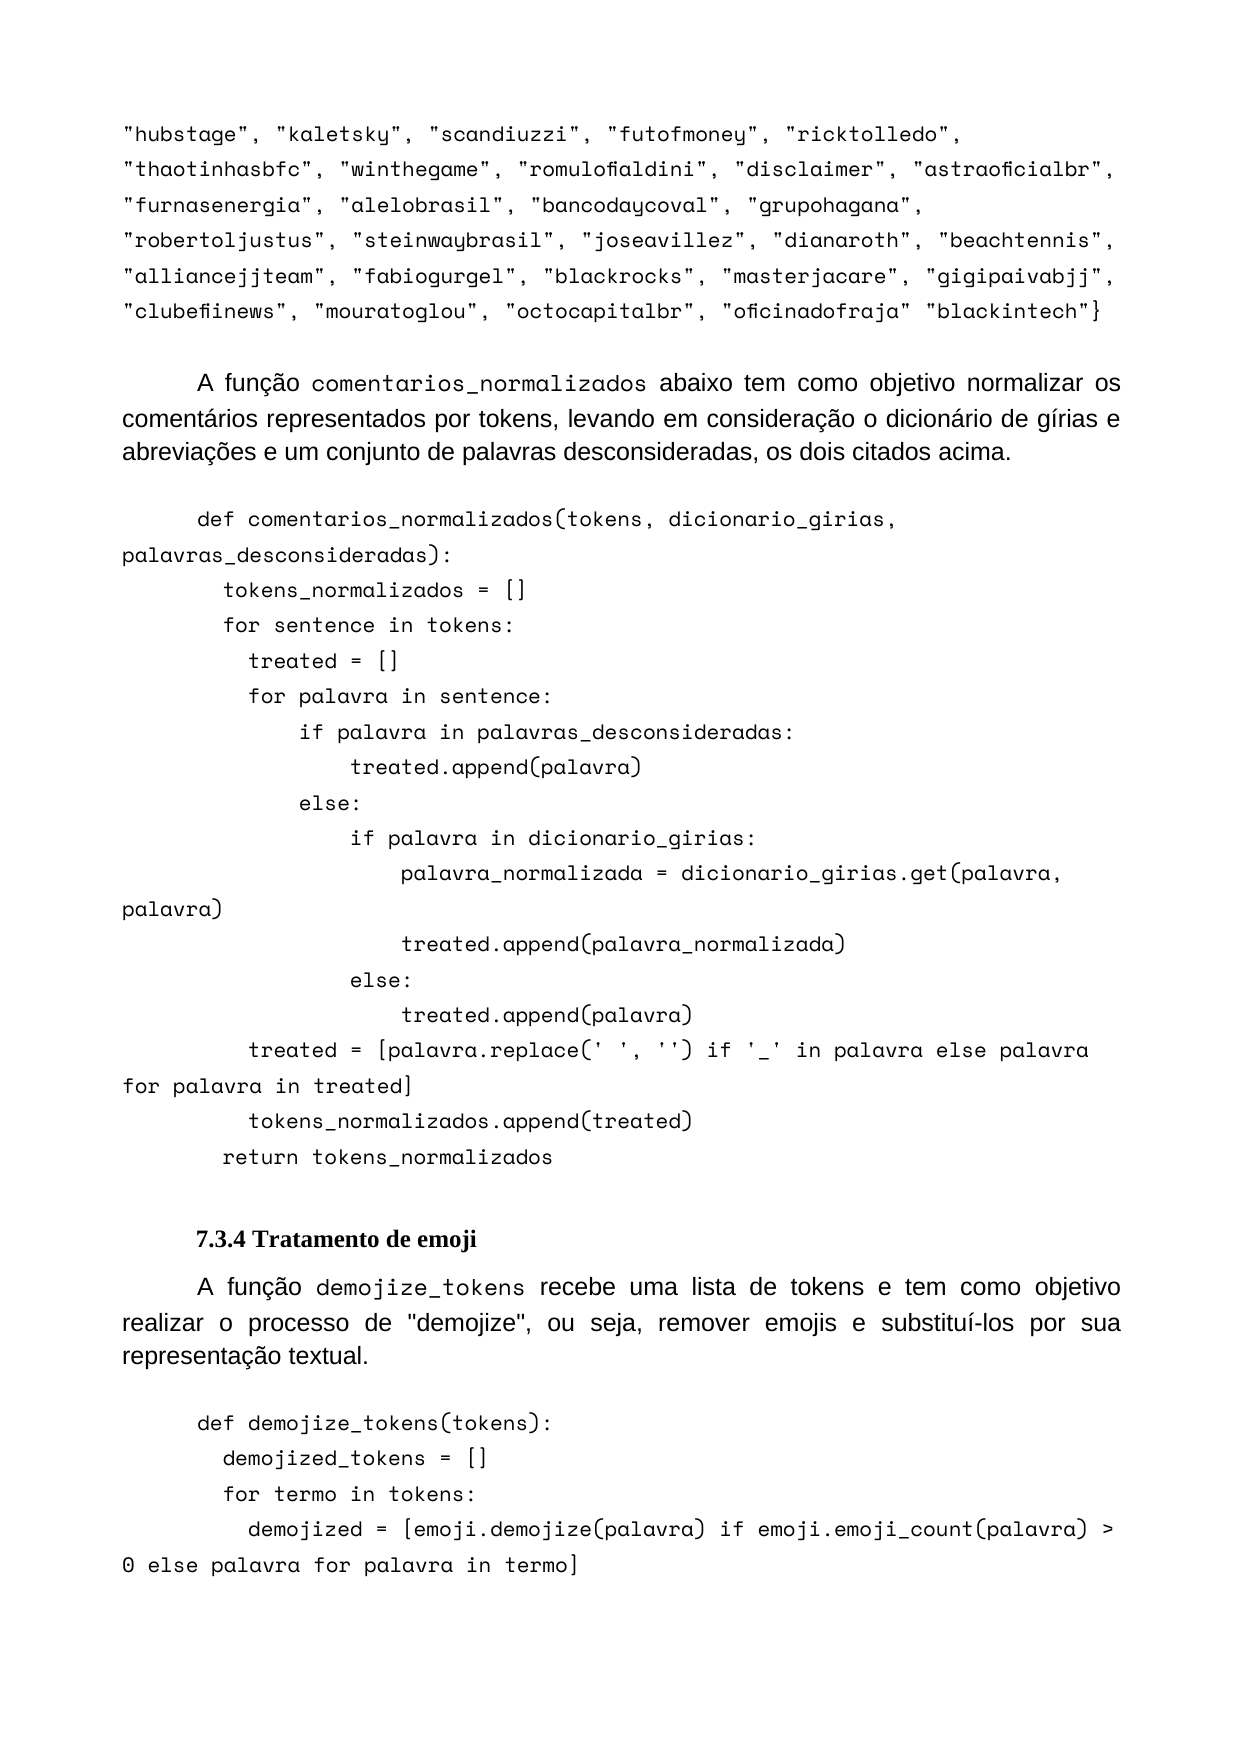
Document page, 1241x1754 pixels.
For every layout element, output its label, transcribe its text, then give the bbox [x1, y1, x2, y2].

text treated.append(palavra) [122, 999, 1122, 1030]
text def comentarios_normalizados(tokens, dicionario_girias, palavras_desconsideradas): [122, 503, 1122, 569]
text treated = [palavra.replace(' ', '') if '_' in palavra else palavra for palavra in treated] [122, 1034, 1122, 1101]
text A função demojize_tokens recebe uma lista de tokens e tem como objetivo realizar o processo de "demojize", ou seja, remover emojis e substituí-los por sua representação textual. [122, 1270, 1122, 1370]
text if palavra in dicionario_girias: [122, 822, 1122, 853]
text treated = [] [122, 645, 1122, 676]
text demojized_tokens = [] [122, 1442, 1122, 1473]
text def demojize_tokens(tokens): [122, 1407, 1122, 1438]
text "hubstage", "kaletsky", "scandiuzzi", "futofmoney", "ricktolledo", "thaotinhasbfc", "winthegame", "romulofialdini", "disclaimer", "astraoficialbr", "furnasenergia", "alelobrasil", "bancodaycoval", "grupohagana", "robertoljustus", "steinwaybrasil", "joseavillez", "dianaroth", "beachtennis", "alliancejjteam", "fabiogurgel", "blackrocks", "masterjacare", "gigipaivabjj", "clubefiinews", "mouratoglou", "octocapitalbr", "oficinadofraja" "blackintech"} [122, 118, 1122, 326]
text tokens_normalizados.append(treated) [122, 1105, 1122, 1136]
text for palavra in sentence: [122, 680, 1122, 711]
text A função comentarios_normalizados abaixo tem como objetivo normalizar os comentários representados por tokens, levando em consideração o dicionário de gírias e abreviações e um conjunto de palavras desconsideradas, os dois citados acima. [122, 366, 1122, 466]
text else: [122, 964, 1122, 994]
text if palavra in palavras_desconsideradas: [122, 716, 1122, 747]
text demojized = [emoji.demojize(palavra) if emoji.emoji_count(palavra) > 0 else palavra for palavra in termo] [122, 1513, 1122, 1579]
text else: [122, 787, 1122, 817]
text treated.append(palavra) [122, 751, 1122, 782]
text palavra_normalizada = dicionario_girias.get(palavra, palavra) [122, 857, 1122, 924]
text tokens_normalizados = [] [122, 574, 1122, 605]
text for termo in tokens: [122, 1478, 1122, 1509]
text for sentence in tokens: [122, 609, 1122, 640]
text treated.append(palavra_normalizada) [122, 928, 1122, 959]
text return tokens_normalizados [122, 1141, 1122, 1172]
subtitle 7.3.4 Tratamento de emoji [122, 1224, 1122, 1253]
